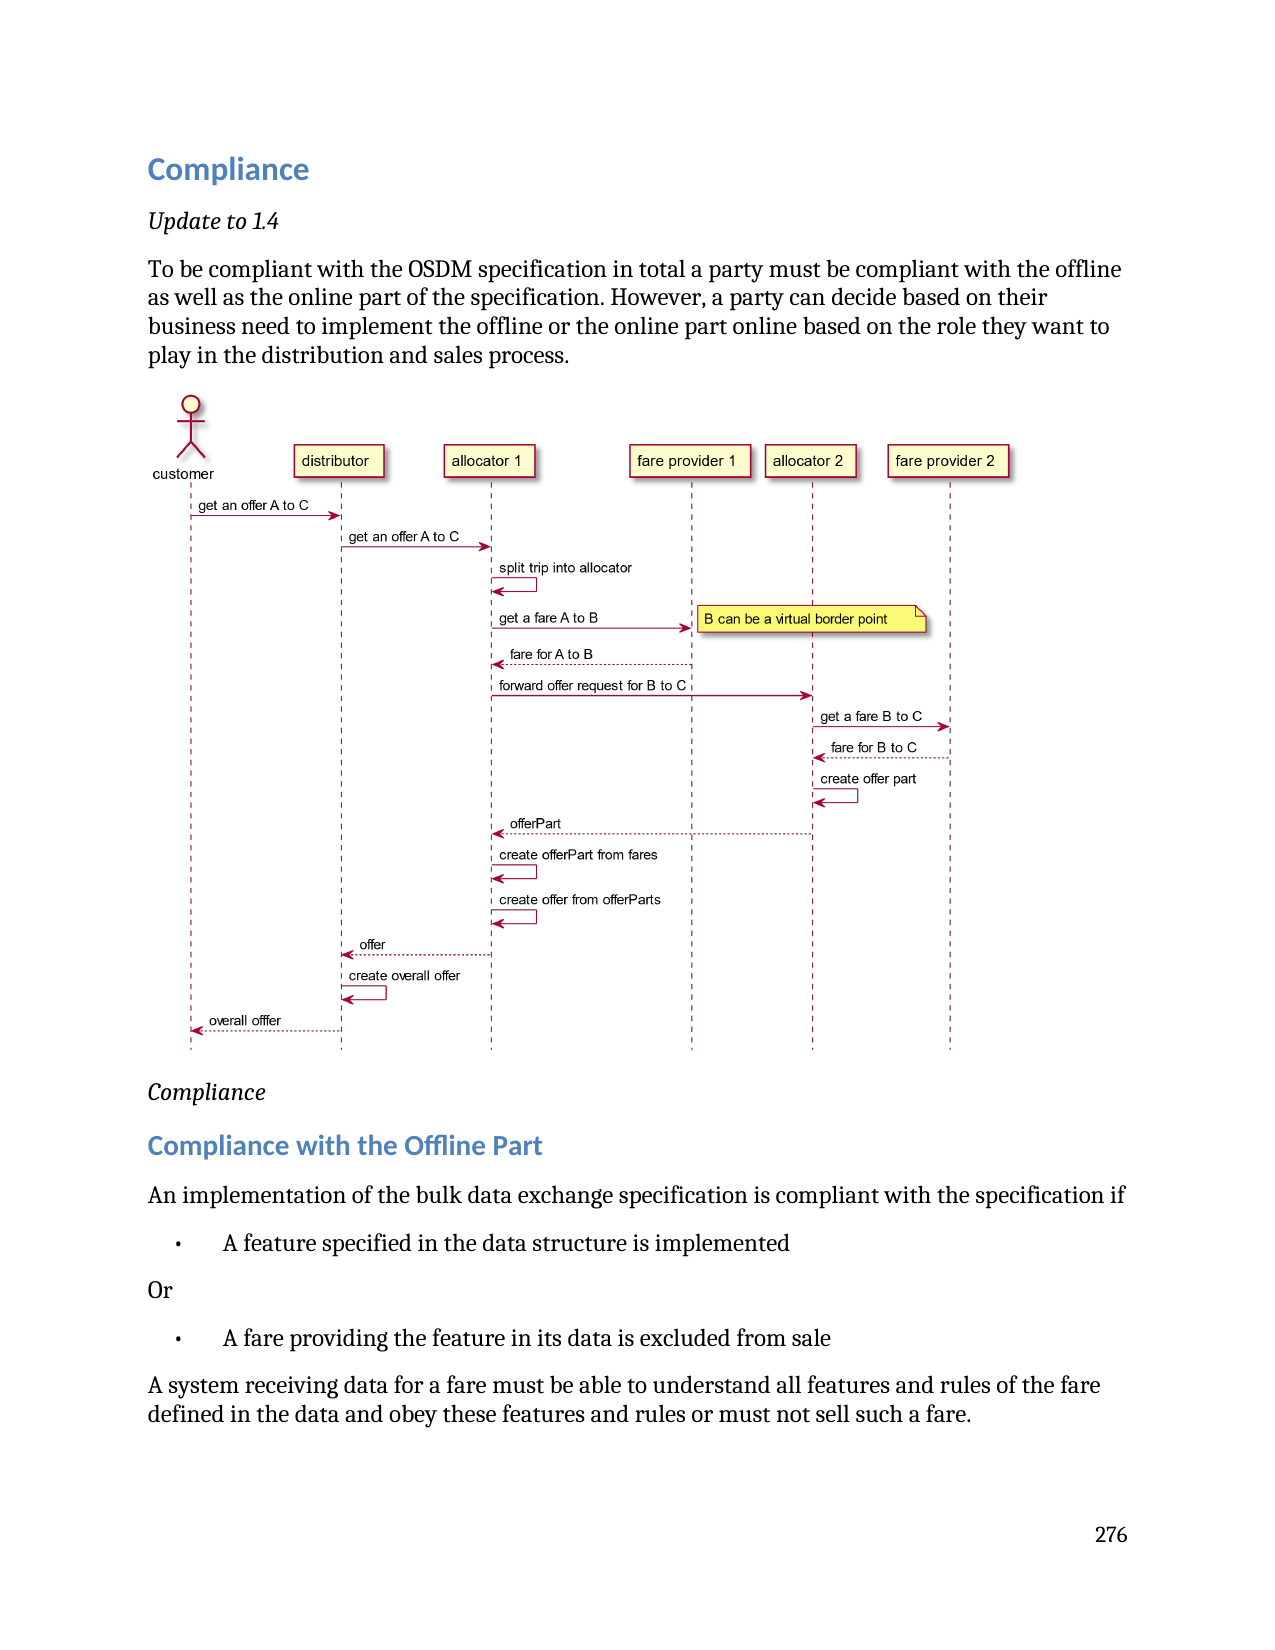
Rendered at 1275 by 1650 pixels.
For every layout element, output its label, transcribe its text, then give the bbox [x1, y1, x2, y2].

text A system receiving data for a fare must be able to understand all features and rules of the fare defined in the data and obey these features and rules or must not sell such a fare. [148, 1371, 1127, 1429]
subtitle Compliance with the Offline Part [148, 1127, 1127, 1163]
list A fare providing the feature in its data is excluded from sale [173, 1324, 1127, 1353]
text An implementation of the bulk data exchange specification is compliant with the specification if [148, 1181, 1127, 1210]
text Or [148, 1276, 1127, 1305]
list A feature specified in the data structure is implemented [173, 1229, 1127, 1258]
text Compliance [148, 1077, 1127, 1106]
picture [147, 388, 1023, 1057]
text To be compliant with the OSDM specification in total a party must be compliant with the offline as well as the online part of the specification. However, a party can decide based on their business need to implement the offline or the online part online based on the role they want to play in the distribution and sales process. [148, 254, 1127, 369]
text Update to 1.4 [148, 207, 1127, 236]
subtitle Compliance [148, 148, 1127, 188]
